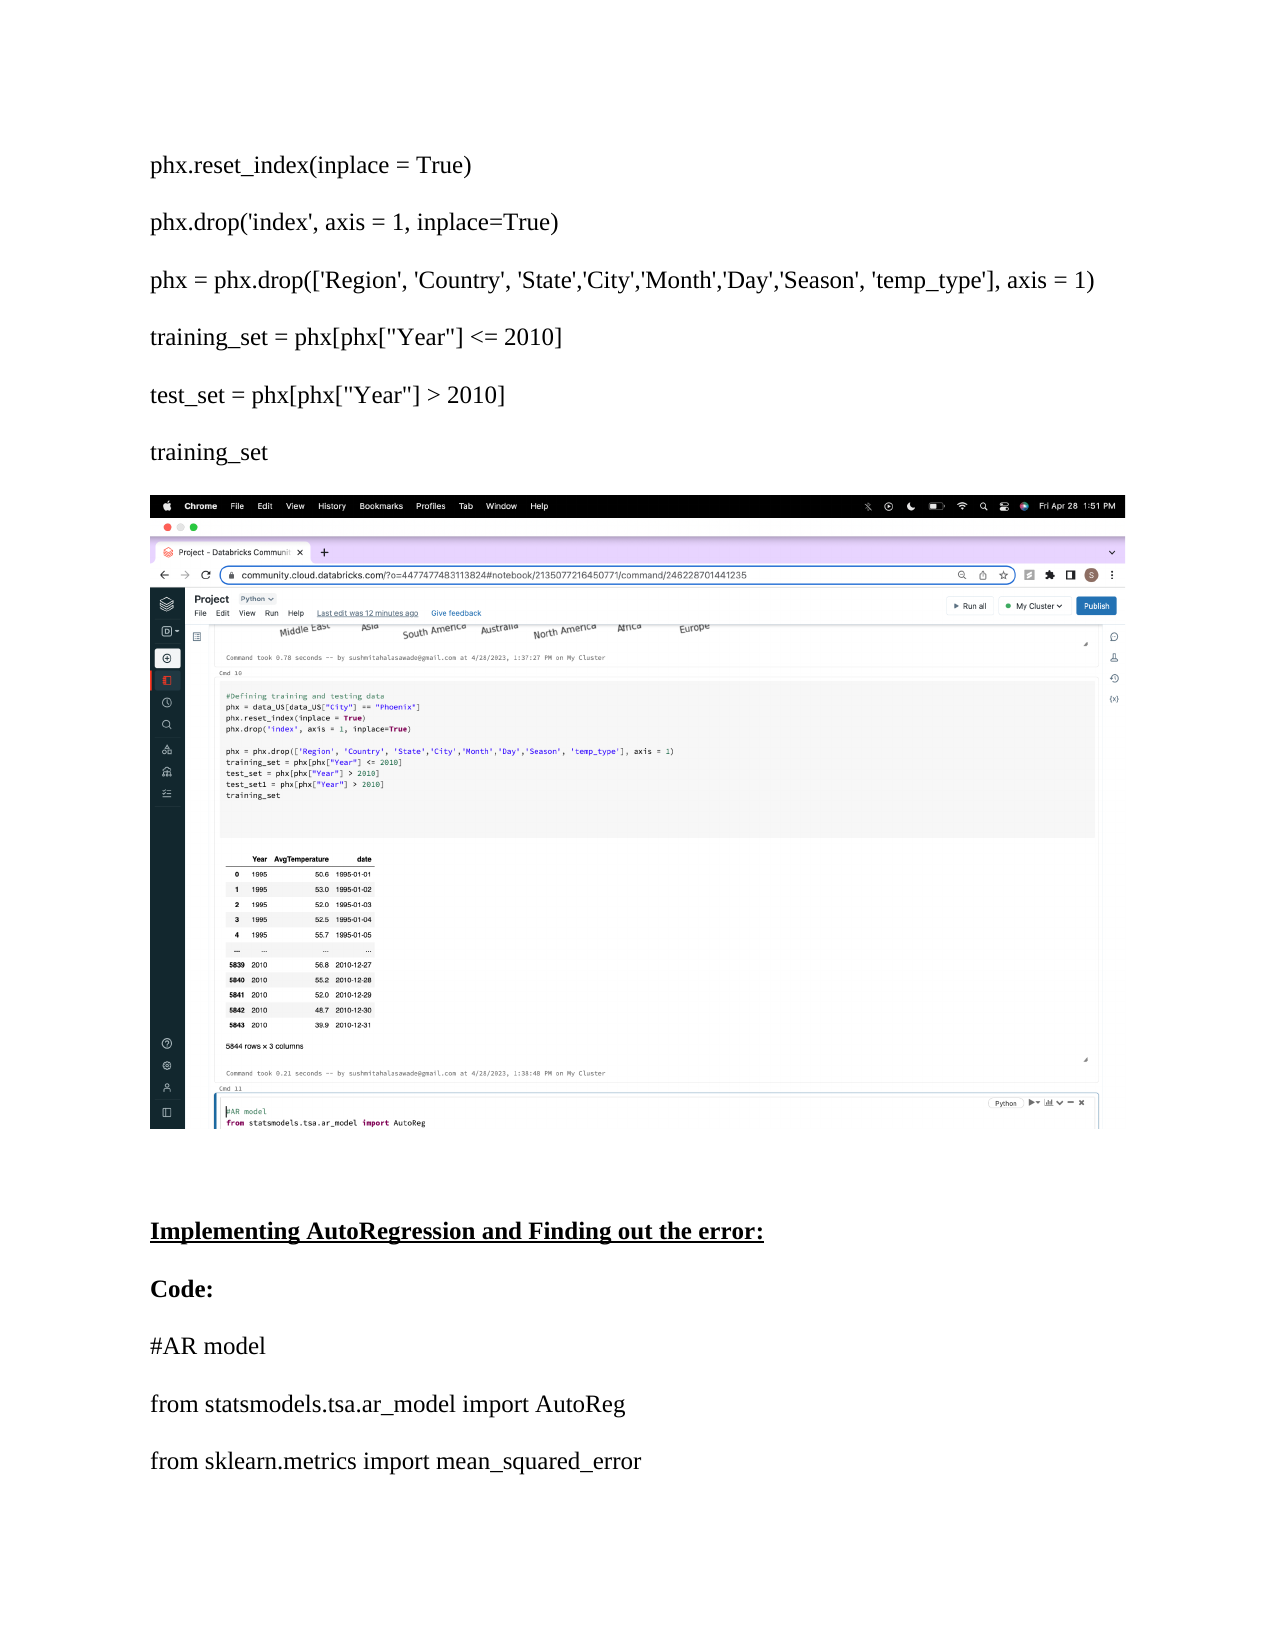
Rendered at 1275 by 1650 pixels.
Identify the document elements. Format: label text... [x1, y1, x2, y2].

text Code: [150, 1274, 1125, 1303]
text from sklearn.metrics import mean_squared_error [150, 1446, 1125, 1475]
text #AR model [150, 1331, 1125, 1360]
text training_set = phx[phx["Year"] <= 2010] [150, 322, 1125, 351]
text Implementing AutoRegression and Finding out the error: [150, 1216, 1125, 1245]
text phx.drop('index', axis = 1, inplace=True) [150, 207, 1125, 236]
text from statsmodels.tsa.ar_model import AutoReg [150, 1389, 1125, 1418]
text phx = phx.drop(['Region', 'Country', 'State','City','Month','Day','Season', 'temp_type'], axis = 1) [150, 265, 1125, 294]
text test_set = phx[phx["Year"] > 2010] [150, 380, 1125, 409]
text training_set [150, 437, 1125, 466]
text phx.reset_index(inplace = True) [150, 150, 1125, 179]
picture [150, 495, 1125, 1129]
